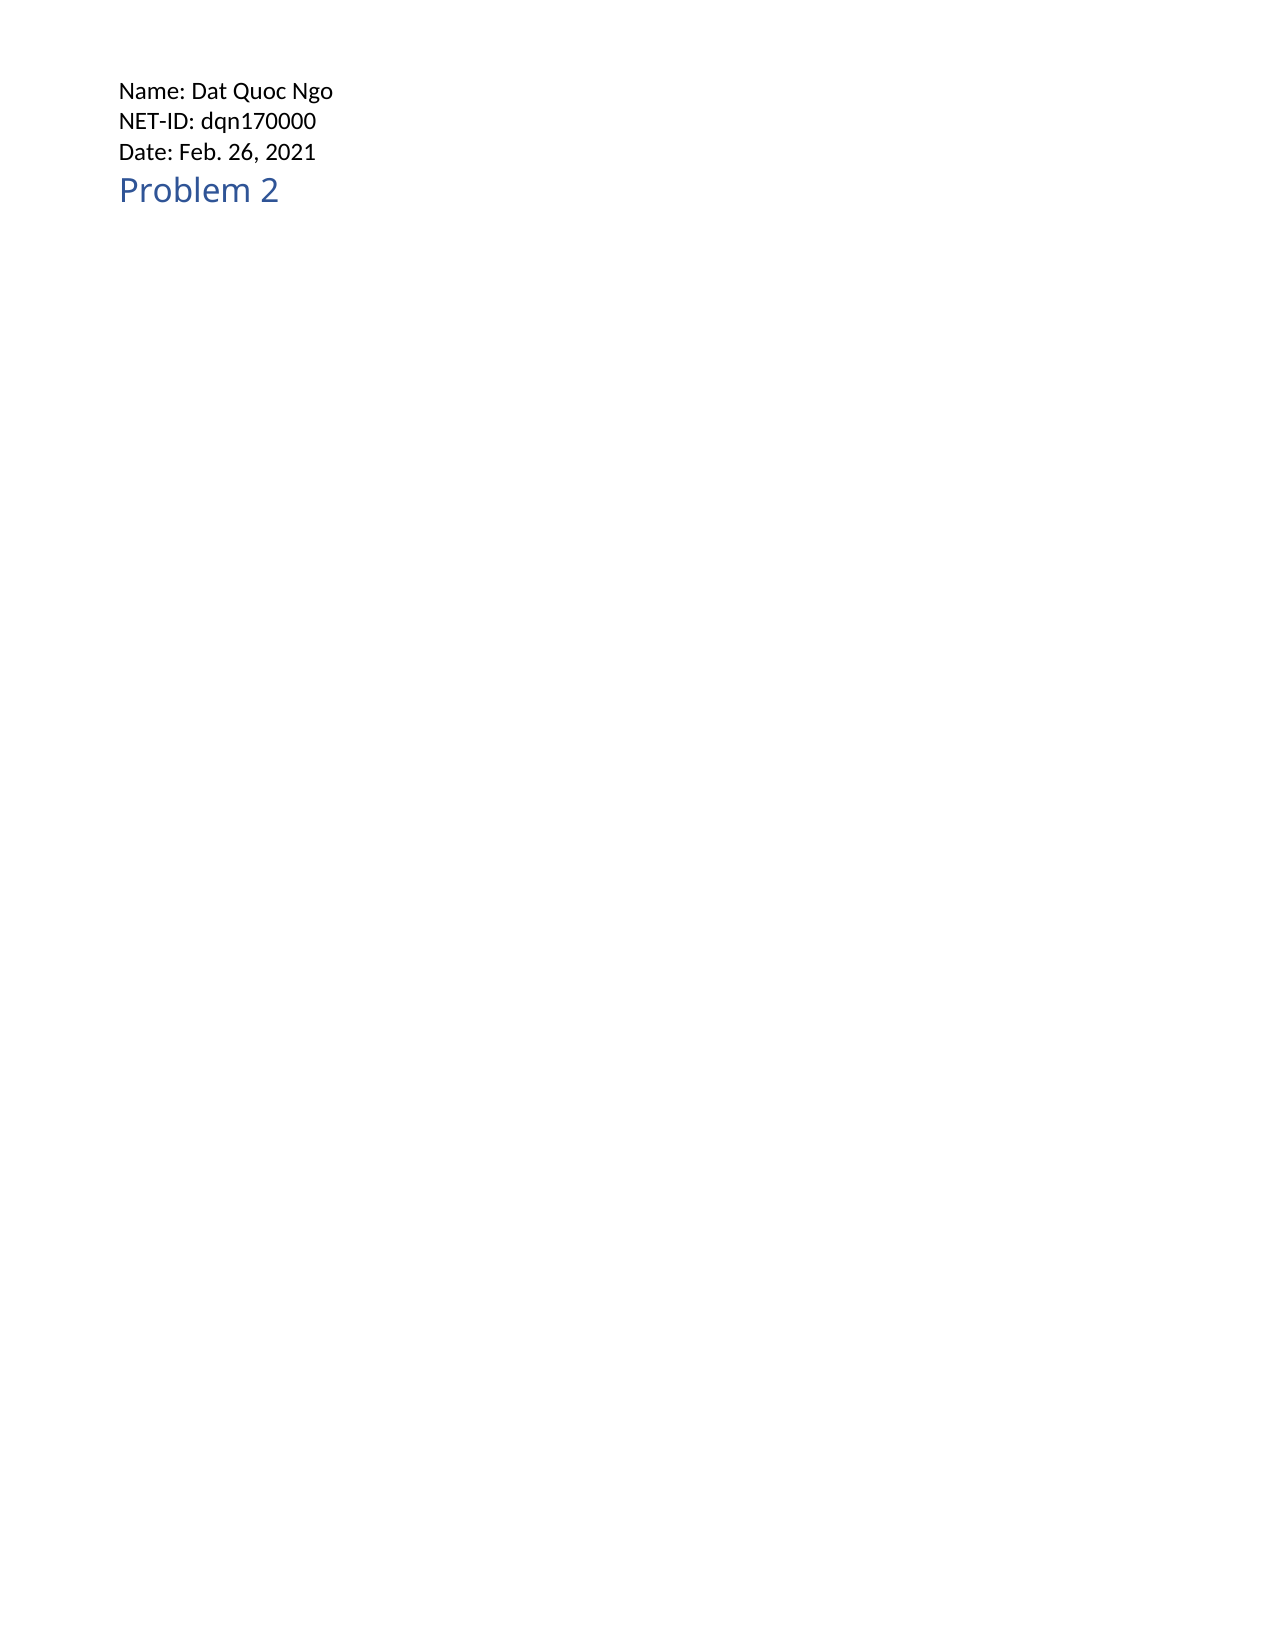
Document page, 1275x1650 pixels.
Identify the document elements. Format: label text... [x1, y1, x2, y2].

subtitle Problem 2 [118, 167, 1156, 212]
